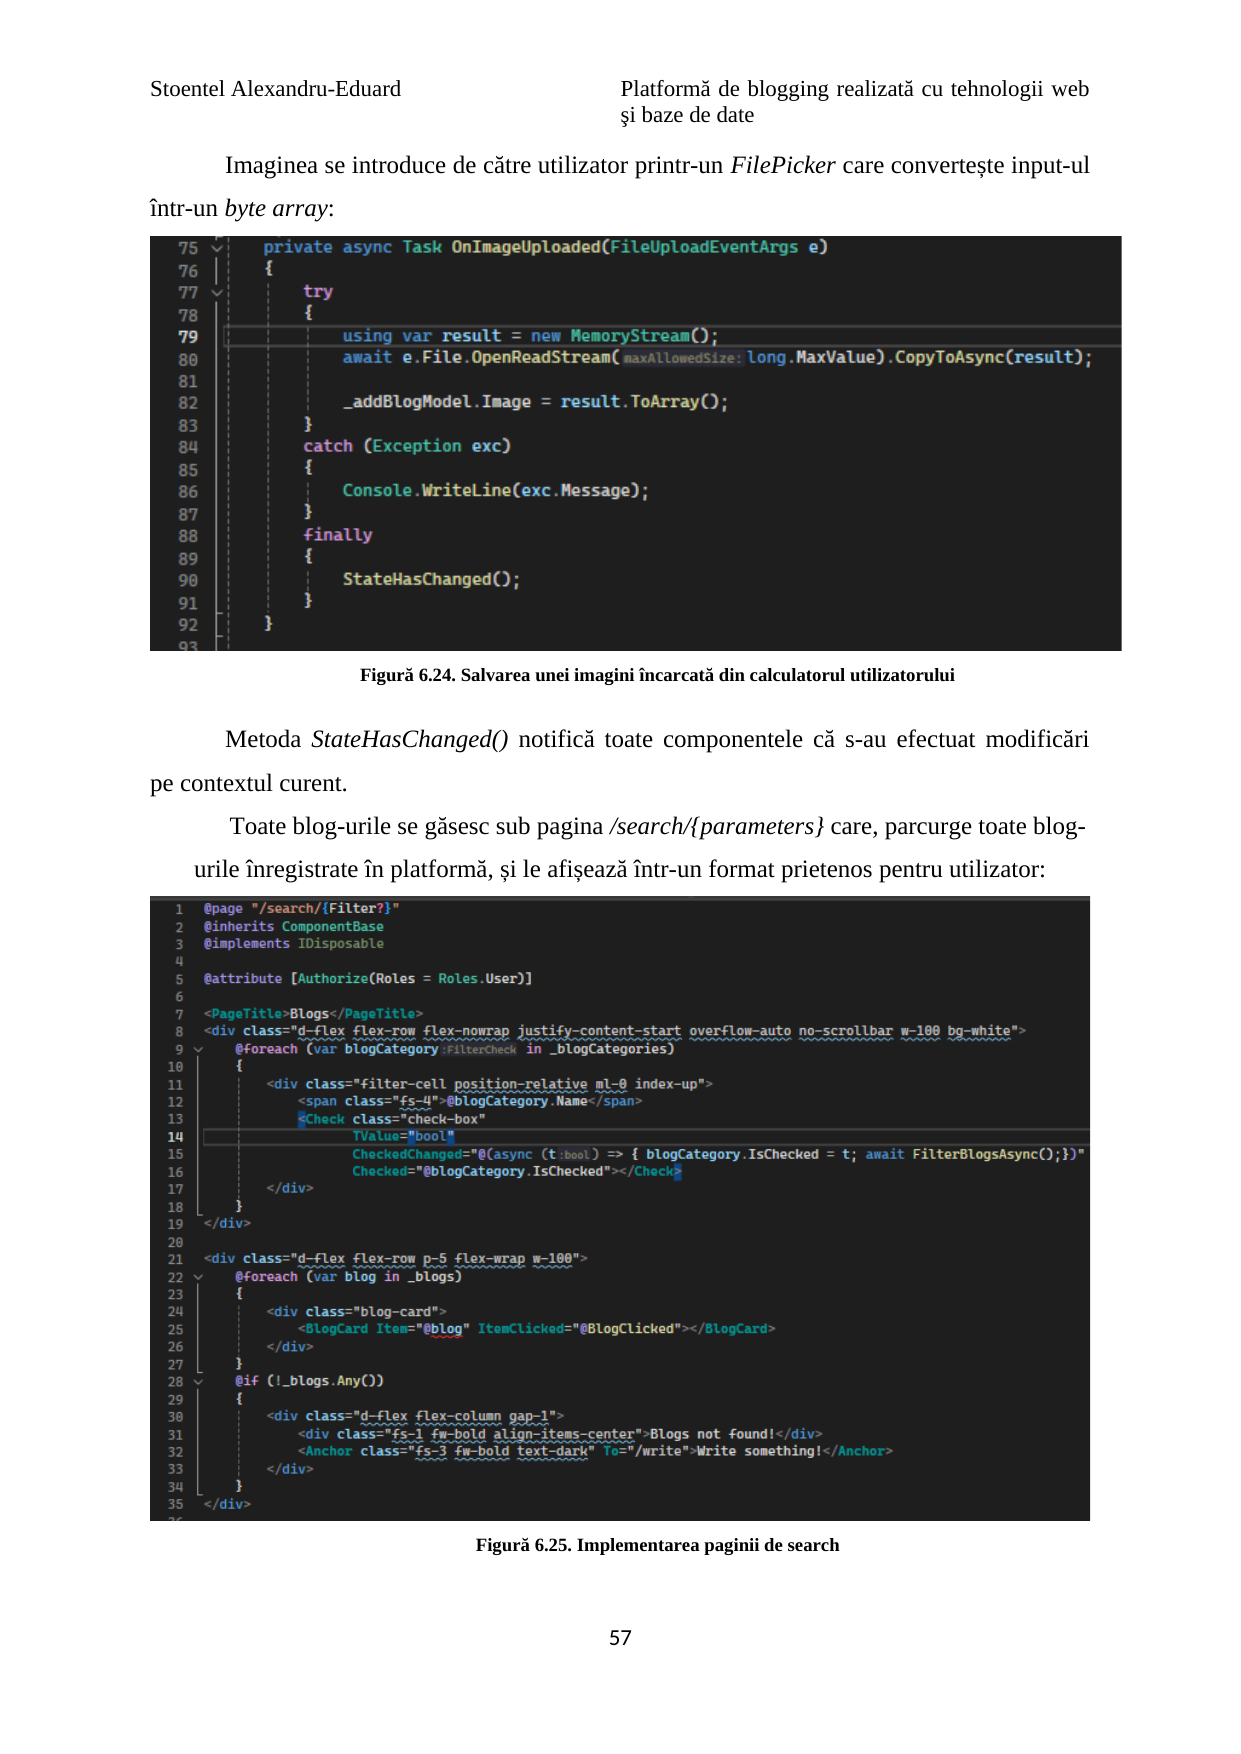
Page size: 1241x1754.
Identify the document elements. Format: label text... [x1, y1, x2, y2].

text Figură 6.25. Implementarea paginii de search [150, 1534, 1090, 1556]
text Toate blog-urile se găsesc sub pagina /search/{parameters} care, parcurge toate blog-urile înregistrate în platformă, și le afișează într-un format prietenos pentru utilizator: [150, 811, 1090, 896]
text Imaginea se introduce de către utilizator printr-un FilePicker care convertește input-ul într-un byte array: [150, 150, 1090, 222]
text Metoda StateHasChanged() notifică toate componentele că s-au efectuat modificări pe contextul curent. [150, 724, 1090, 796]
picture [150, 236, 1122, 651]
picture [150, 896, 1091, 1521]
text Figură 6.24. Salvarea unei imagini încarcată din calculatorul utilizatorului [150, 664, 1090, 686]
